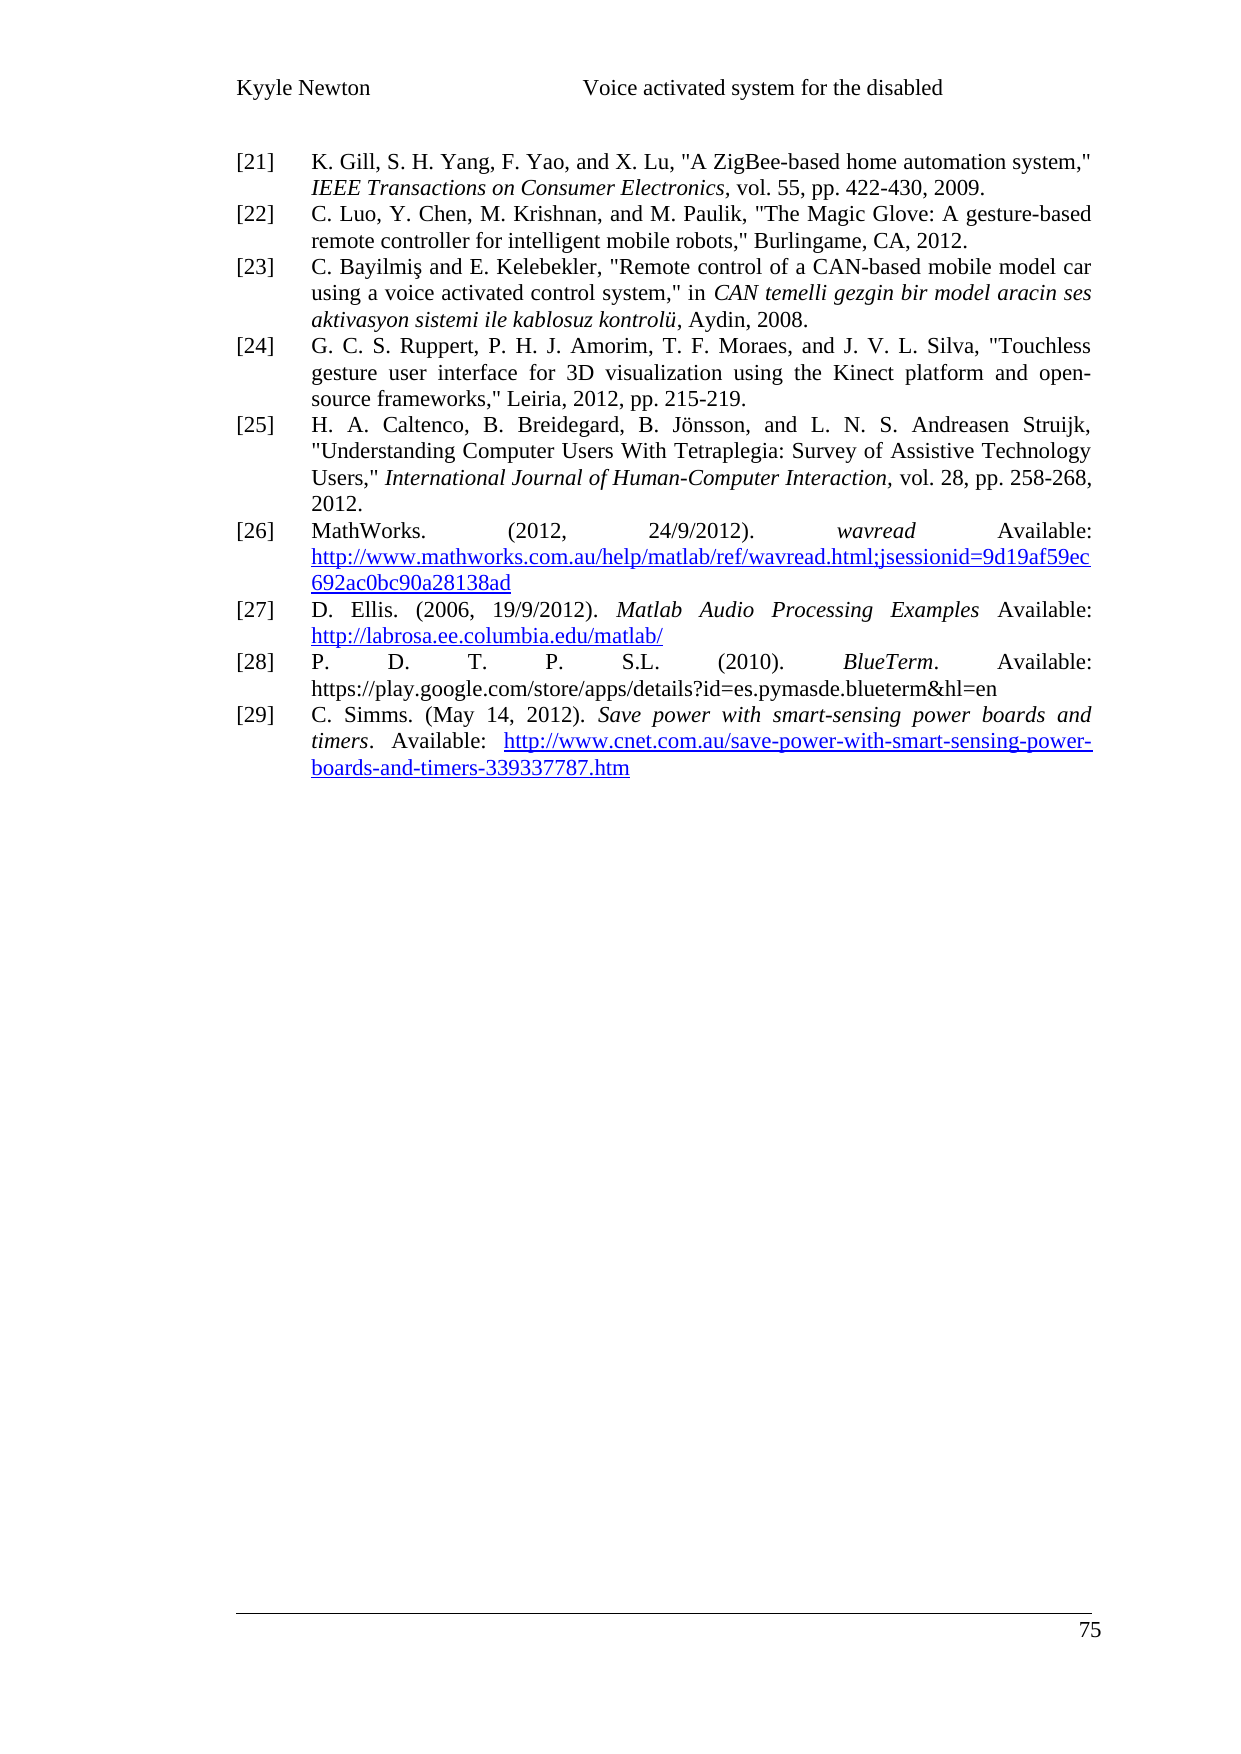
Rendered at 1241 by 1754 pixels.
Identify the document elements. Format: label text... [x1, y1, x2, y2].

text [27] D. Ellis. (2006, 19/9/2012). Matlab Audio Processing Examples Available: http://labrosa.ee.columbia.edu/matlab/ [236, 596, 1092, 648]
text [25] H. A. Caltenco, B. Breidegard, B. Jönsson, and L. N. S. Andreasen Struijk, "Understanding Computer Users With Tetraplegia: Survey of Assistive Technology Users," International Journal of Human-Computer Interaction, vol. 28, pp. 258-268, 2012. [236, 411, 1092, 517]
text [26] MathWorks. (2012, 24/9/2012). wavread Available: http://www.mathworks.com.au/help/matlab/ref/wavread.html;jsessionid=9d19af59ec692ac0bc90a28138ad [236, 517, 1092, 596]
text [29] C. Simms. (May 14, 2012). Save power with smart-sensing power boards and timers. Available: http://www.cnet.com.au/save-power-with-smart-sensing-power-boards-and-timers-339337787.htm [236, 701, 1092, 780]
text [22] C. Luo, Y. Chen, M. Krishnan, and M. Paulik, "The Magic Glove: A gesture-based remote controller for intelligent mobile robots," Burlingame, CA, 2012. [236, 200, 1092, 253]
text [21] K. Gill, S. H. Yang, F. Yao, and X. Lu, "A ZigBee-based home automation system," IEEE Transactions on Consumer Electronics, vol. 55, pp. 422-430, 2009. [236, 148, 1092, 200]
text [28] P. D. T. P. S.L. (2010). BlueTerm. Available: https://play.google.com/store/apps/details?id=es.pymasde.blueterm&hl=en [236, 648, 1092, 701]
text [24] G. C. S. Ruppert, P. H. J. Amorim, T. F. Moraes, and J. V. L. Silva, "Touchless gesture user interface for 3D visualization using the Kinect platform and open-source frameworks," Leiria, 2012, pp. 215-219. [236, 332, 1092, 411]
text [23] C. Bayilmiş and E. Kelebekler, "Remote control of a CAN-based mobile model car using a voice activated control system," in CAN temelli gezgin bir model aracin ses aktivasyon sistemi ile kablosuz kontrolü, Aydin, 2008. [236, 253, 1092, 332]
